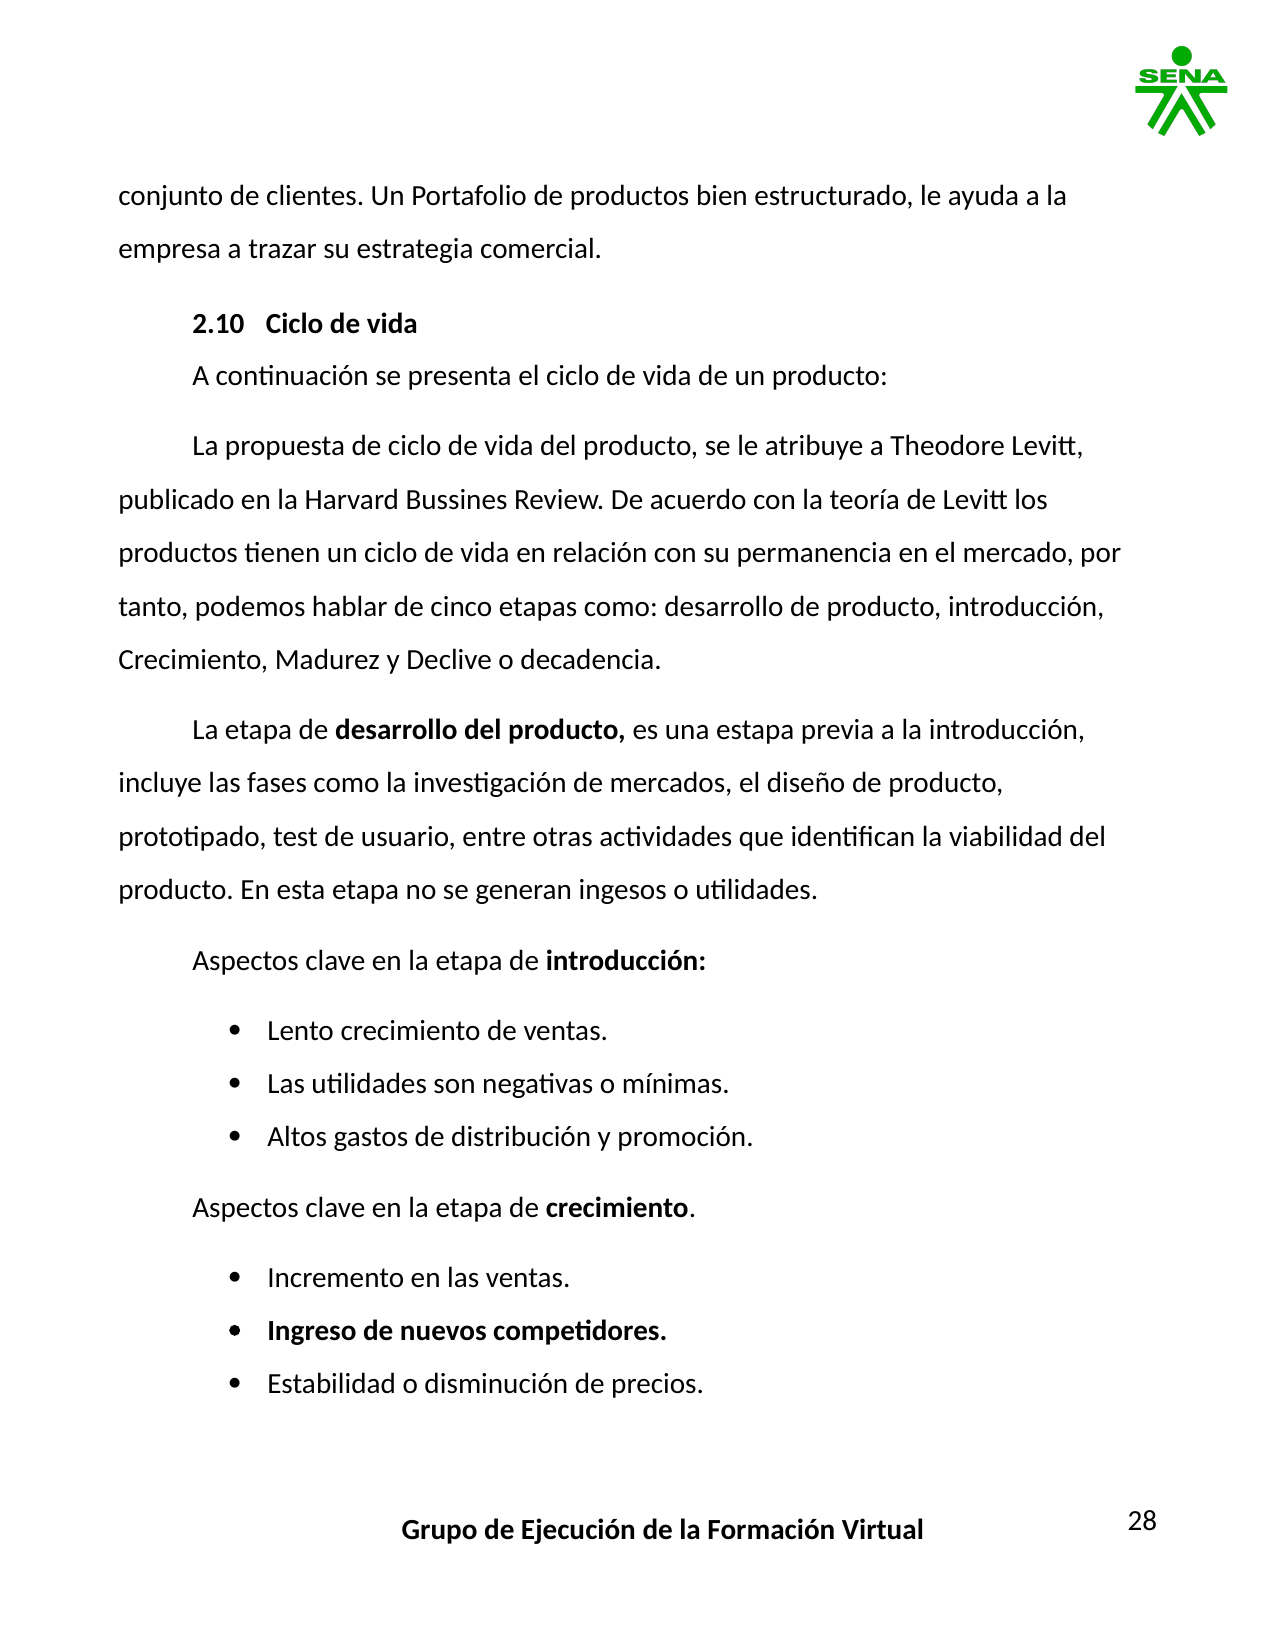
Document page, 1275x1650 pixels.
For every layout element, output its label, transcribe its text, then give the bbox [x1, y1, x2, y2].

list Estabilidad o disminución de precios. [229, 1366, 1157, 1401]
list Lento crecimiento de ventas. [229, 1012, 1157, 1047]
text Aspectos clave en la etapa de crecimiento. [118, 1189, 1157, 1224]
subtitle Ciclo de vida [192, 305, 1157, 341]
list Incremento en las ventas. [229, 1259, 1157, 1294]
picture [1135, 46, 1228, 136]
text A continuación se presenta el ciclo de vida de un producto: [118, 357, 1157, 393]
list Altos gastos de distribución y promoción. [229, 1118, 1157, 1154]
list Las utilidades son negativas o mínimas. [229, 1065, 1157, 1101]
list Ingreso de nuevos competidores. [229, 1312, 1157, 1348]
text Aspectos clave en la etapa de introducción: [118, 942, 1157, 977]
text La etapa de desarrollo del producto, es una estapa previa a la introducción, incluye las fases como la investigación de mercados, el diseño de producto, prototipado, test de usuario, entre otras actividades que identifican la viabilidad del producto. En esta etapa no se generan ingesos o utilidades. [118, 711, 1157, 907]
text La propuesta de ciclo de vida del producto, se le atribuye a Theodore Levitt, publicado en la Harvard Bussines Review. De acuerdo con la teoría de Levitt los productos tienen un ciclo de vida en relación con su permanencia en el mercado, por tanto, podemos hablar de cinco etapas como: desarrollo de producto, introducción, Crecimiento, Madurez y Declive o decadencia. [118, 427, 1157, 677]
